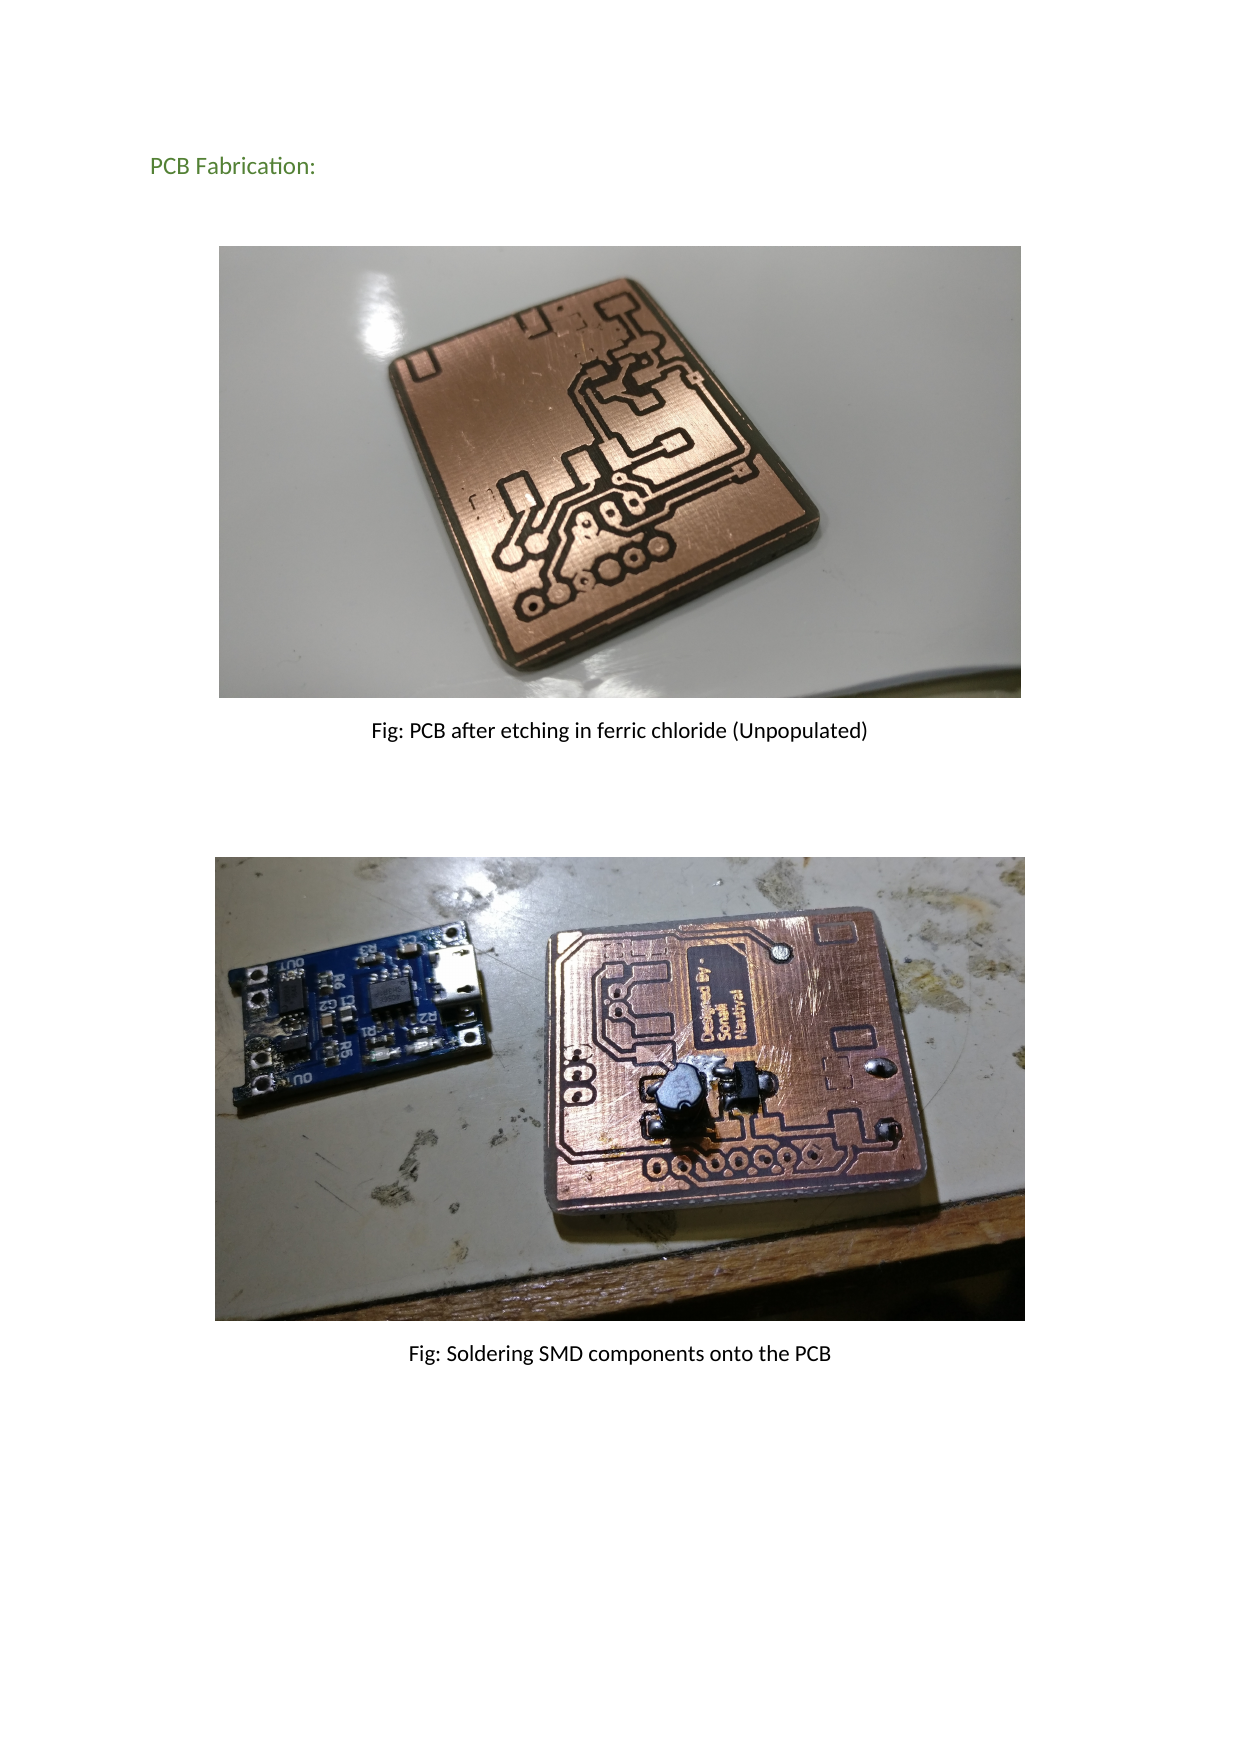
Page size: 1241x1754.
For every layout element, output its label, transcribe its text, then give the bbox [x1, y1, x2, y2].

picture [219, 246, 1021, 698]
picture [215, 857, 1025, 1321]
text PCB Fabrication: [150, 150, 1090, 181]
text Fig: PCB after etching in ferric chloride (Unpopulated) [150, 717, 1090, 745]
text Fig: Soldering SMD components onto the PCB [150, 1339, 1090, 1367]
